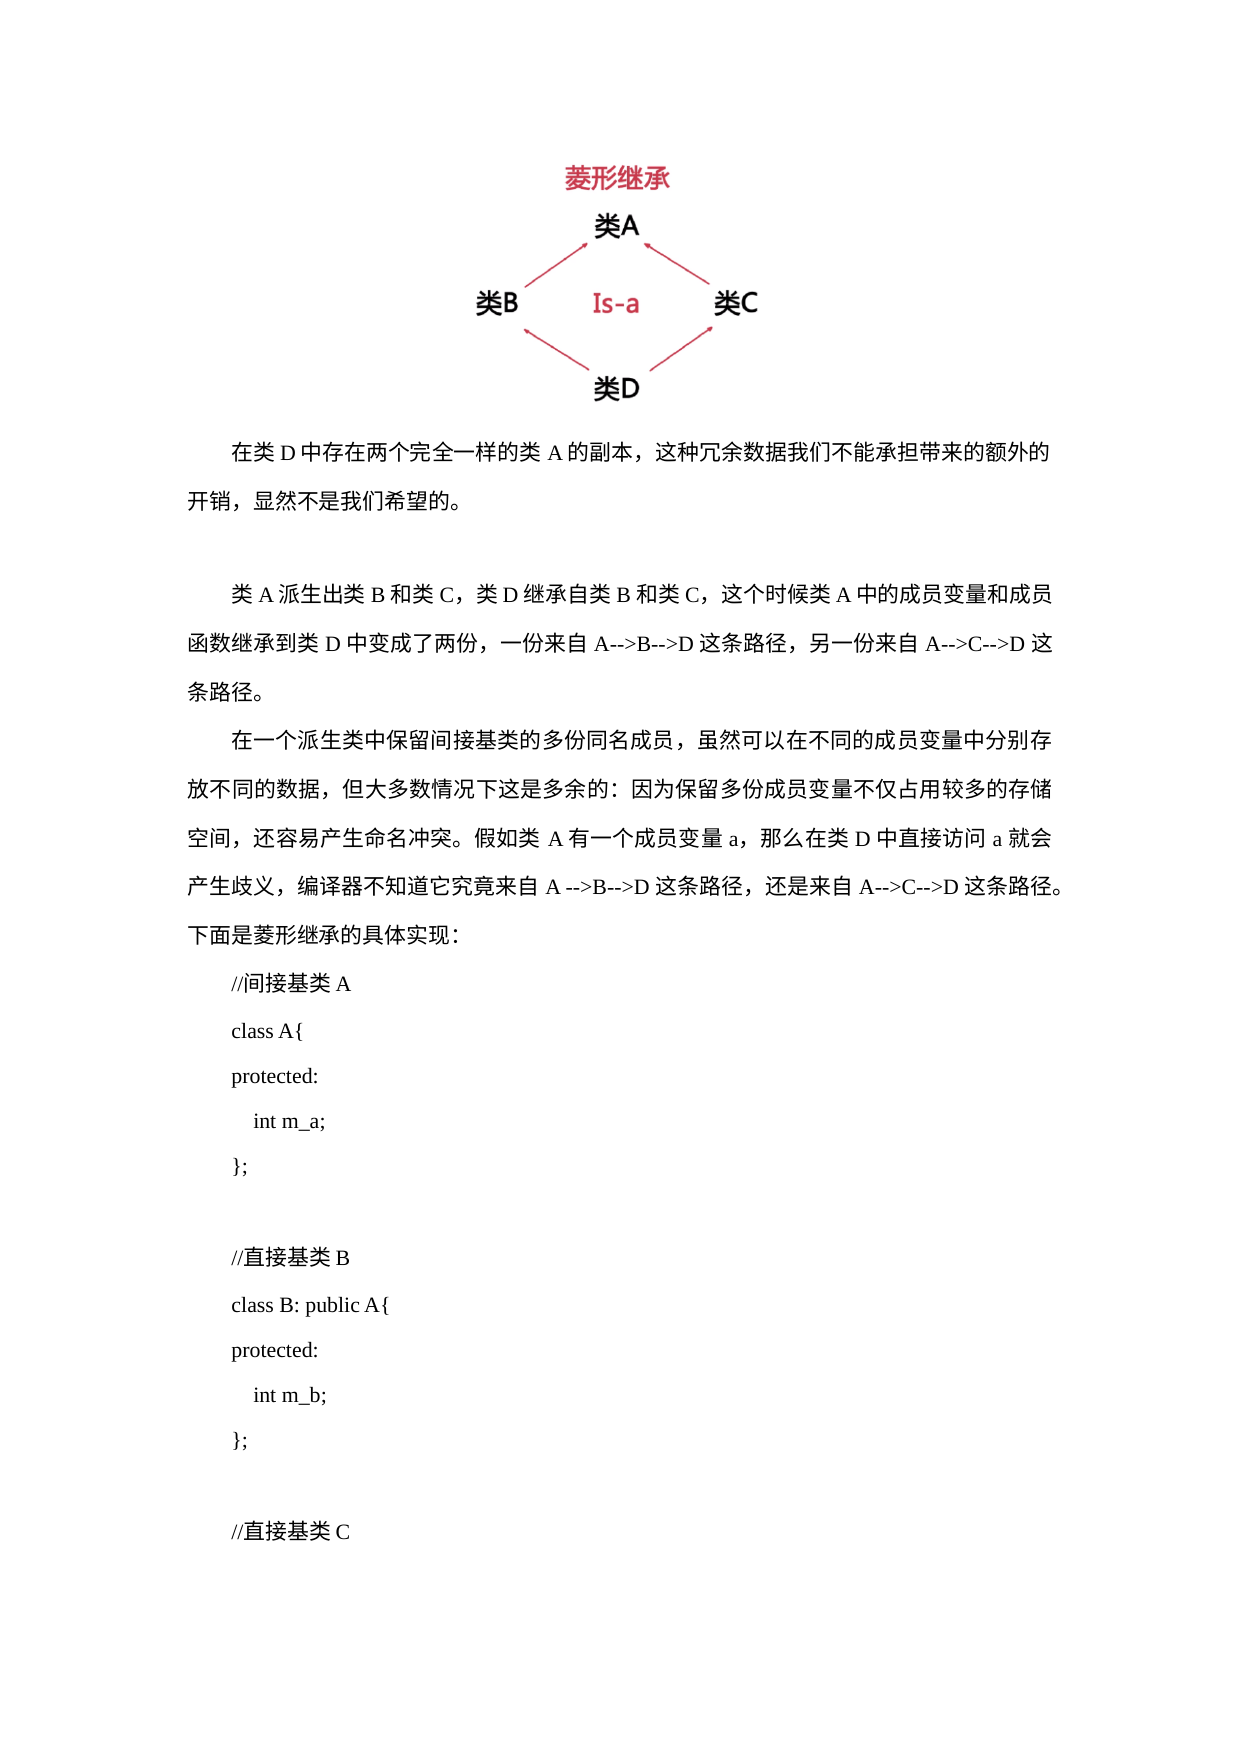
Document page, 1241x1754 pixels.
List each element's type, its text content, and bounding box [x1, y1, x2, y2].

text //直接基类B [187, 1240, 1053, 1272]
text 在类D中存在两个完全一样的类A的副本，这种冗余数据我们不能承担带来的额外的开销，显然不是我们希望的。 [187, 434, 1053, 516]
text }; [187, 1423, 1053, 1456]
text }; [187, 1149, 1053, 1182]
picture [456, 162, 784, 412]
text 类 A 派生出类 B 和类 C，类 D 继承自类 B 和类 C，这个时候类 A 中的成员变量和成员函数继承到类 D 中变成了两份，一份来自 A-->B-->D 这条路径，另一份来自 A-->C-->D 这条路径。 [187, 577, 1053, 707]
text int m_b; [187, 1378, 1053, 1411]
text //直接基类C [187, 1514, 1053, 1546]
text //间接基类A [187, 966, 1053, 998]
text 在一个派生类中保留间接基类的多份同名成员，虽然可以在不同的成员变量中分别存放不同的数据，但大多数情况下这是多余的：因为保留多份成员变量不仅占用较多的存储空间，还容易产生命名冲突。假如类 A 有一个成员变量 a，那么在类 D 中直接访问 a 就会产生歧义，编译器不知道它究竟来自 A -->B-->D 这条路径，还是来自 A-->C-->D 这条路径。下面是菱形继承的具体实现： [187, 723, 1053, 950]
text protected: [187, 1333, 1053, 1366]
text protected: [187, 1059, 1053, 1092]
text class B: public A{ [187, 1288, 1053, 1321]
text class A{ [187, 1014, 1053, 1047]
text int m_a; [187, 1104, 1053, 1137]
